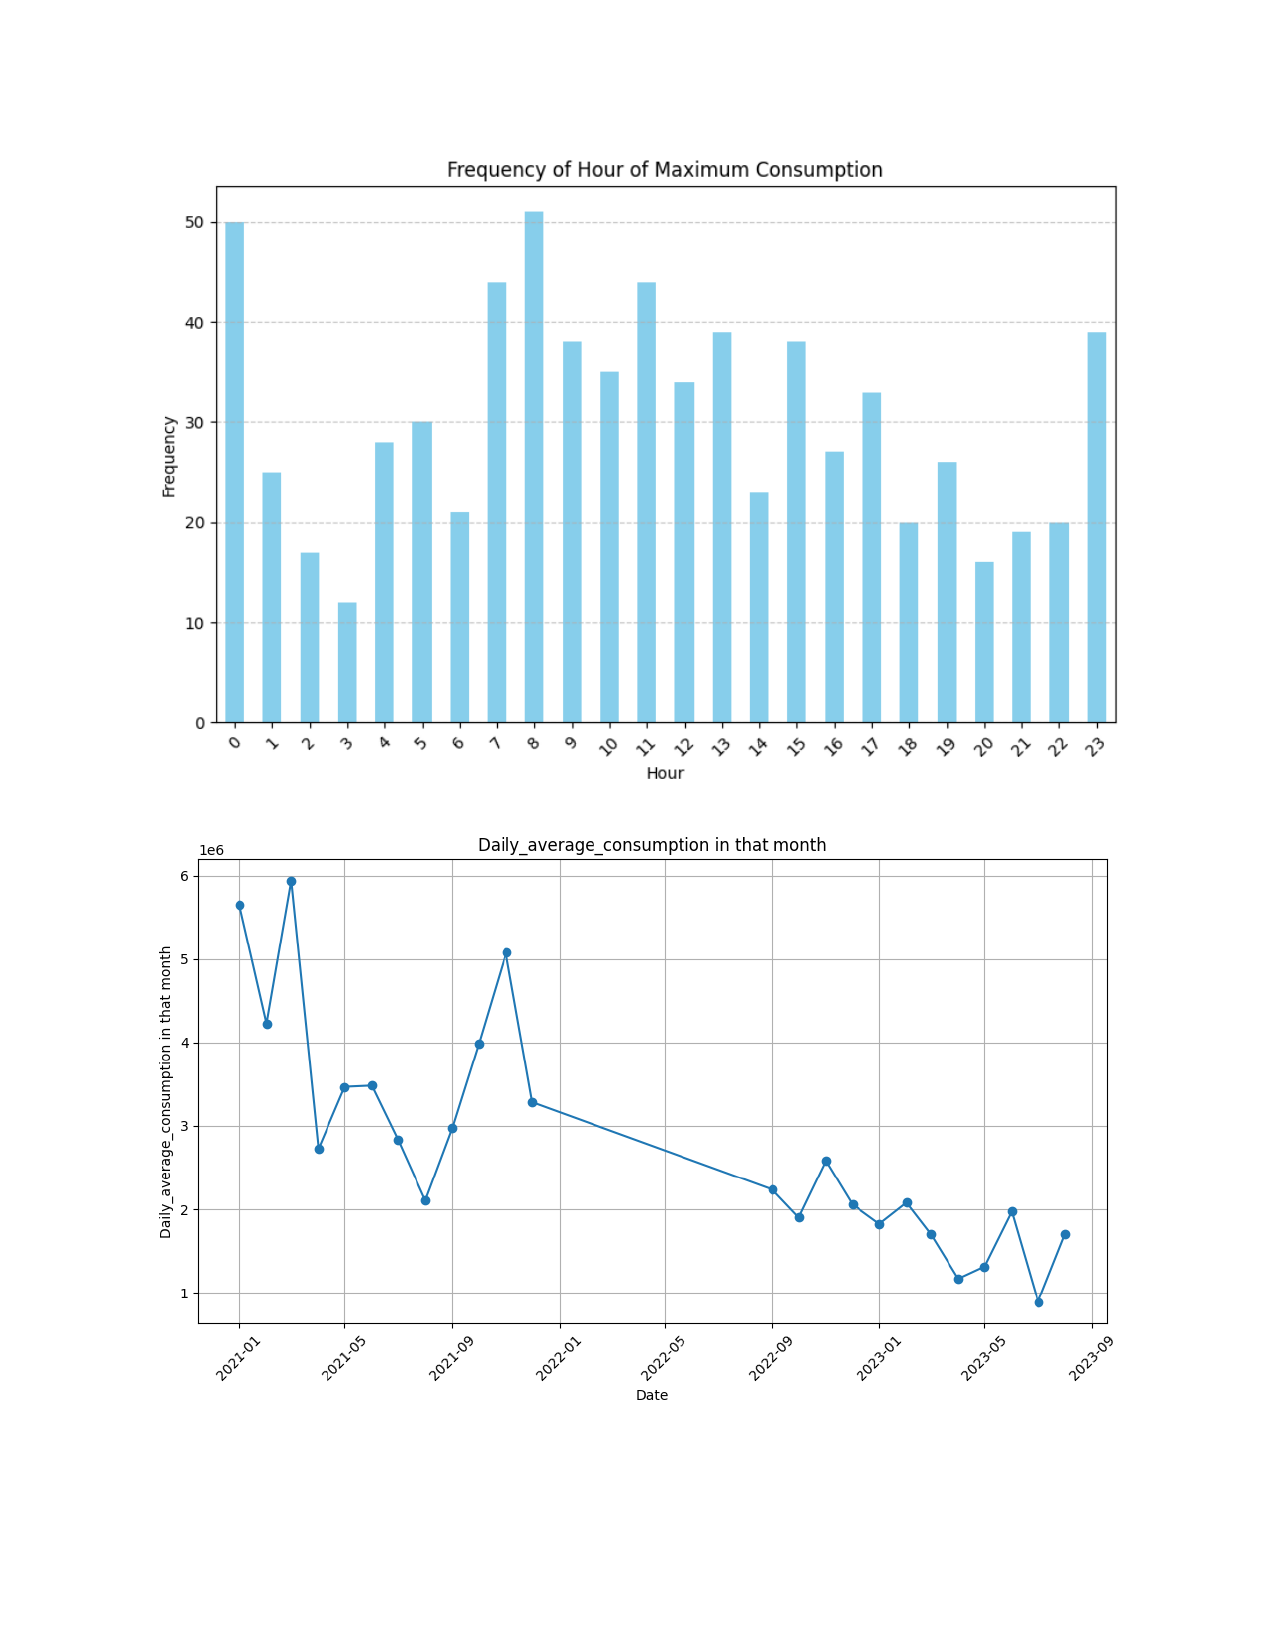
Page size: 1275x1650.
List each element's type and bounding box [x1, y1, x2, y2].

picture [150, 150, 1125, 794]
picture [150, 827, 1125, 1412]
